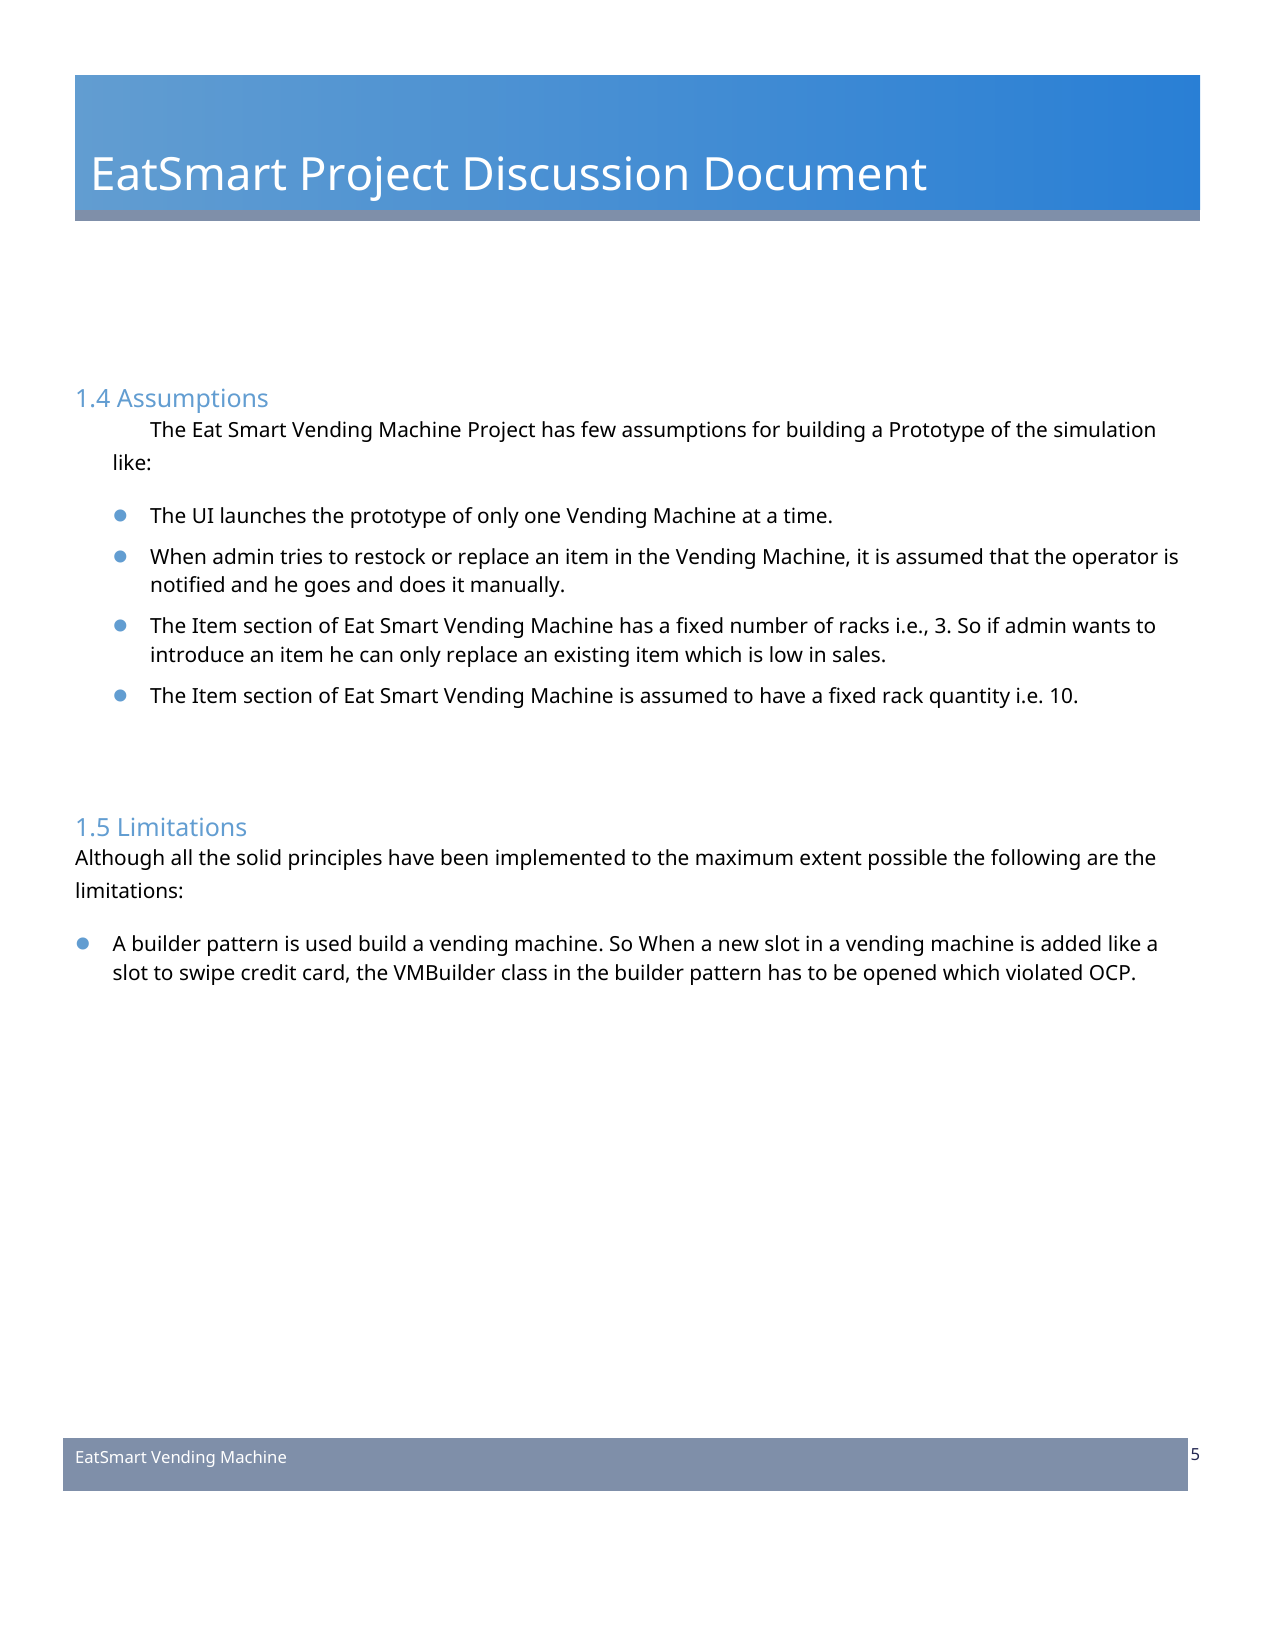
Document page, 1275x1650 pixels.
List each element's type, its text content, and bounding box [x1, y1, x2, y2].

list The UI launches the prototype of only one Vending Machine at a time. [112, 501, 1200, 530]
list When admin tries to restock or replace an item in the Vending Machine, it is assumed that the operator is notified and he goes and does it manually. [112, 542, 1200, 599]
subtitle 1.4 Assumptions [75, 381, 1200, 415]
subtitle 1.5 Limitations [75, 809, 1200, 843]
list The Item section of Eat Smart Vending Machine has a fixed number of racks i.e., 3. So if admin wants to introduce an item he can only replace an existing item which is low in sales. [112, 612, 1200, 668]
list A builder pattern is used build a vending machine. So When a new slot in a vending machine is added like a slot to swipe credit card, the VMBuilder class in the builder pattern has to be opened which violated OCP. [75, 929, 1200, 986]
list The Item section of Eat Smart Vending Machine is assumed to have a fixed rack quantity i.e. 10. [112, 681, 1200, 709]
text Although all the solid principles have been implemented to the maximum extent possible the following are the limitations: [75, 843, 1200, 904]
text The Eat Smart Vending Machine Project has few assumptions for building a Prototype of the simulation like: [112, 415, 1200, 476]
